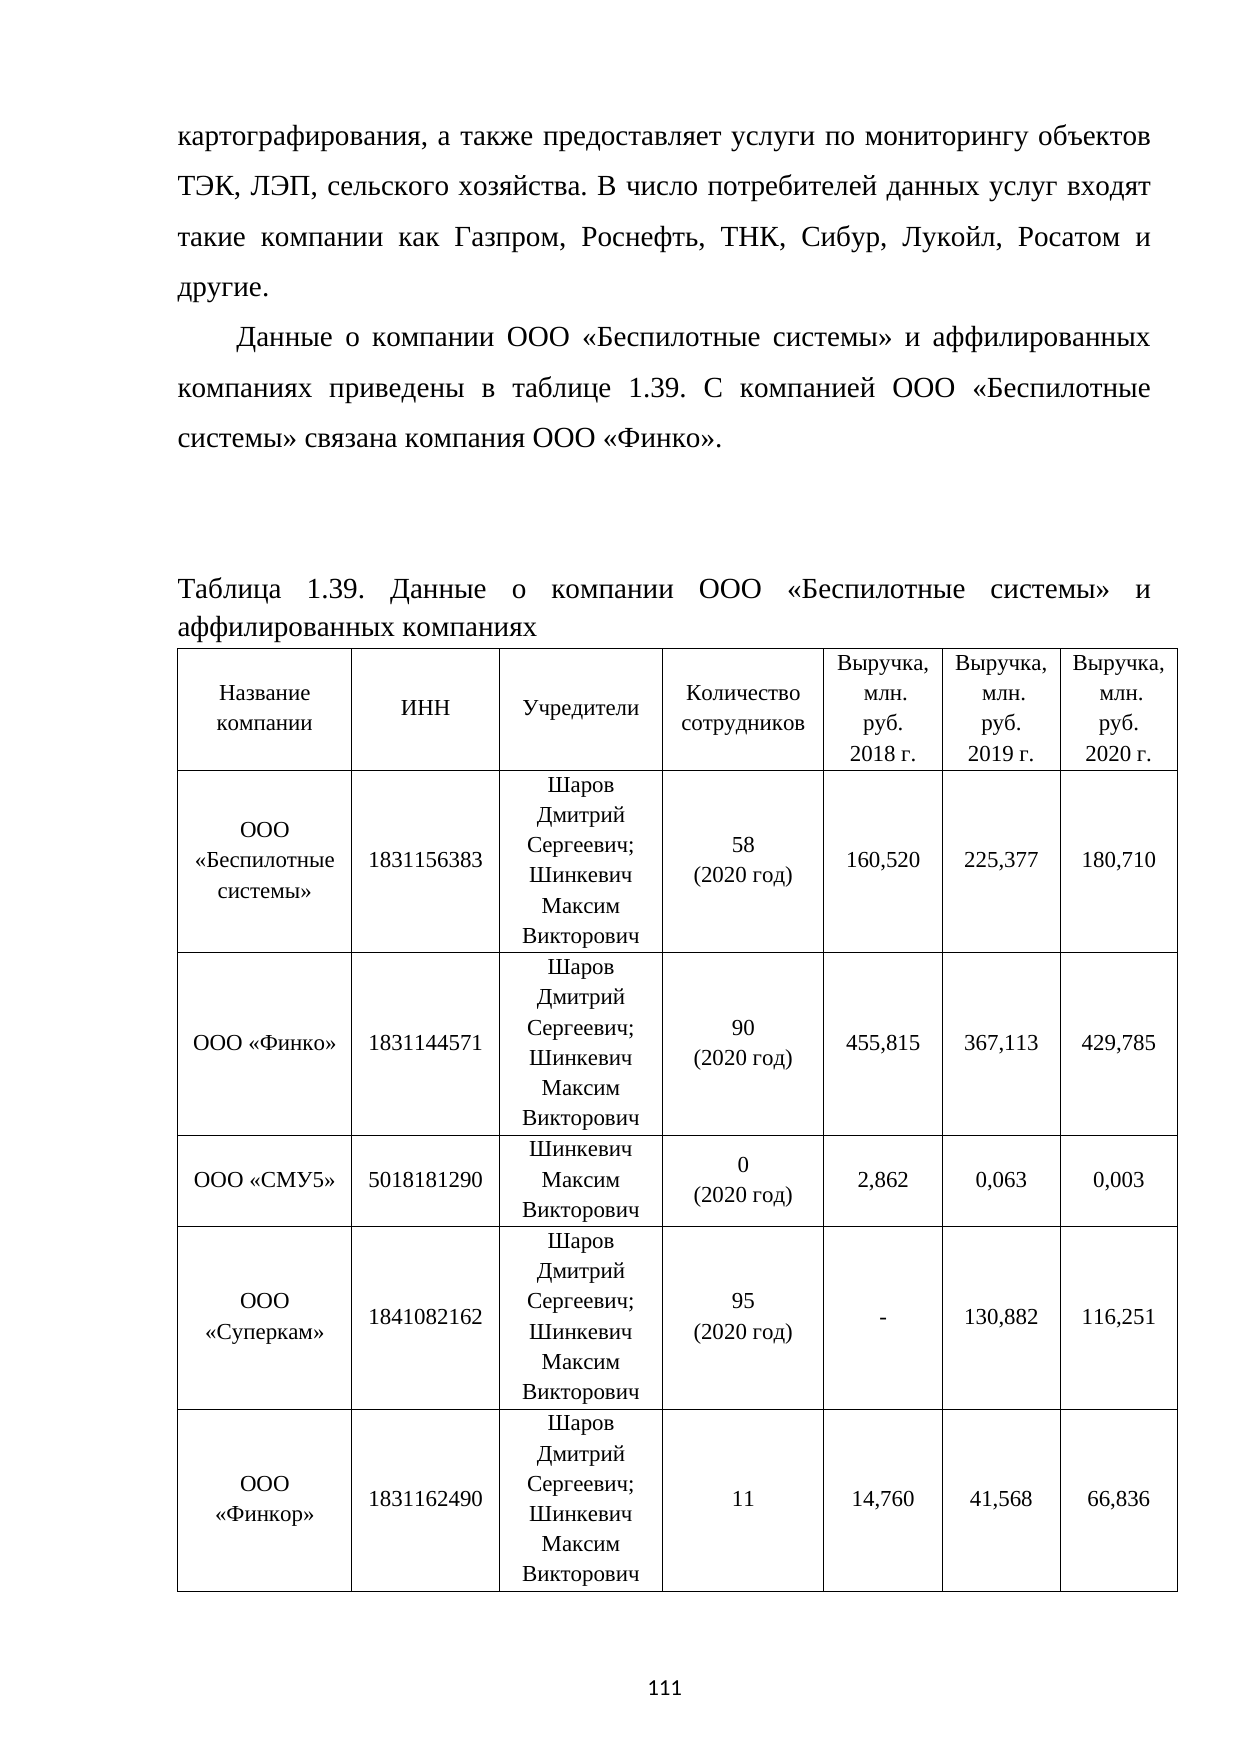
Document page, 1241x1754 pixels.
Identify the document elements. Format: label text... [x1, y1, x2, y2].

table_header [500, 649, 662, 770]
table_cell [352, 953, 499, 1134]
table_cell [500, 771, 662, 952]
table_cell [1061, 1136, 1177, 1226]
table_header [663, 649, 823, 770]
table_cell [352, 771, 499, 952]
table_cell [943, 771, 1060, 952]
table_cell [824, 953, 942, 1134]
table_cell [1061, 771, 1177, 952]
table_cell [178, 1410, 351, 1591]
text Данные о компании ООО «Беспилотные системы» и аффилированных компаниях приведены в таблице 1.39. С компанией ООО «Беспилотные системы» связана компания ООО «Финко». [177, 319, 1152, 453]
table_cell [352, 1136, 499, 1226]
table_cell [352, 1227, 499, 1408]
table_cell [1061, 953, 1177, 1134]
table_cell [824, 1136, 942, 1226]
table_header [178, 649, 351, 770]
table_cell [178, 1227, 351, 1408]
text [177, 118, 1152, 303]
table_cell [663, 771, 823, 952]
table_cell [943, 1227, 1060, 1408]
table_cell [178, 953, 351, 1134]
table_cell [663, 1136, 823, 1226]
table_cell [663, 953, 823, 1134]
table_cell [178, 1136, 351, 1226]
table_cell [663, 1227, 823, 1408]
text Таблица 1.39. Данные о компании ООО «Беспилотные системы» и аффилированных компаниях [177, 571, 1152, 643]
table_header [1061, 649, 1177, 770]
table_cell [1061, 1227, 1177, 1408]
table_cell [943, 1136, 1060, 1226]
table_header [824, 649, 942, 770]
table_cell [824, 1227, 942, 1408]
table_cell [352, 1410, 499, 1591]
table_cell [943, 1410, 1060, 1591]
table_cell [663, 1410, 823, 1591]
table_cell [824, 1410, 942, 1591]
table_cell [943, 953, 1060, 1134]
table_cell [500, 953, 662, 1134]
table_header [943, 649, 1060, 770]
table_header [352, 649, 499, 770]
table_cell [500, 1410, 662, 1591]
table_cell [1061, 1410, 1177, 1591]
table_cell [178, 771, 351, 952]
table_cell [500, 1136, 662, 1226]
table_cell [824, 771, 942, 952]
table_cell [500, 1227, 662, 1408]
